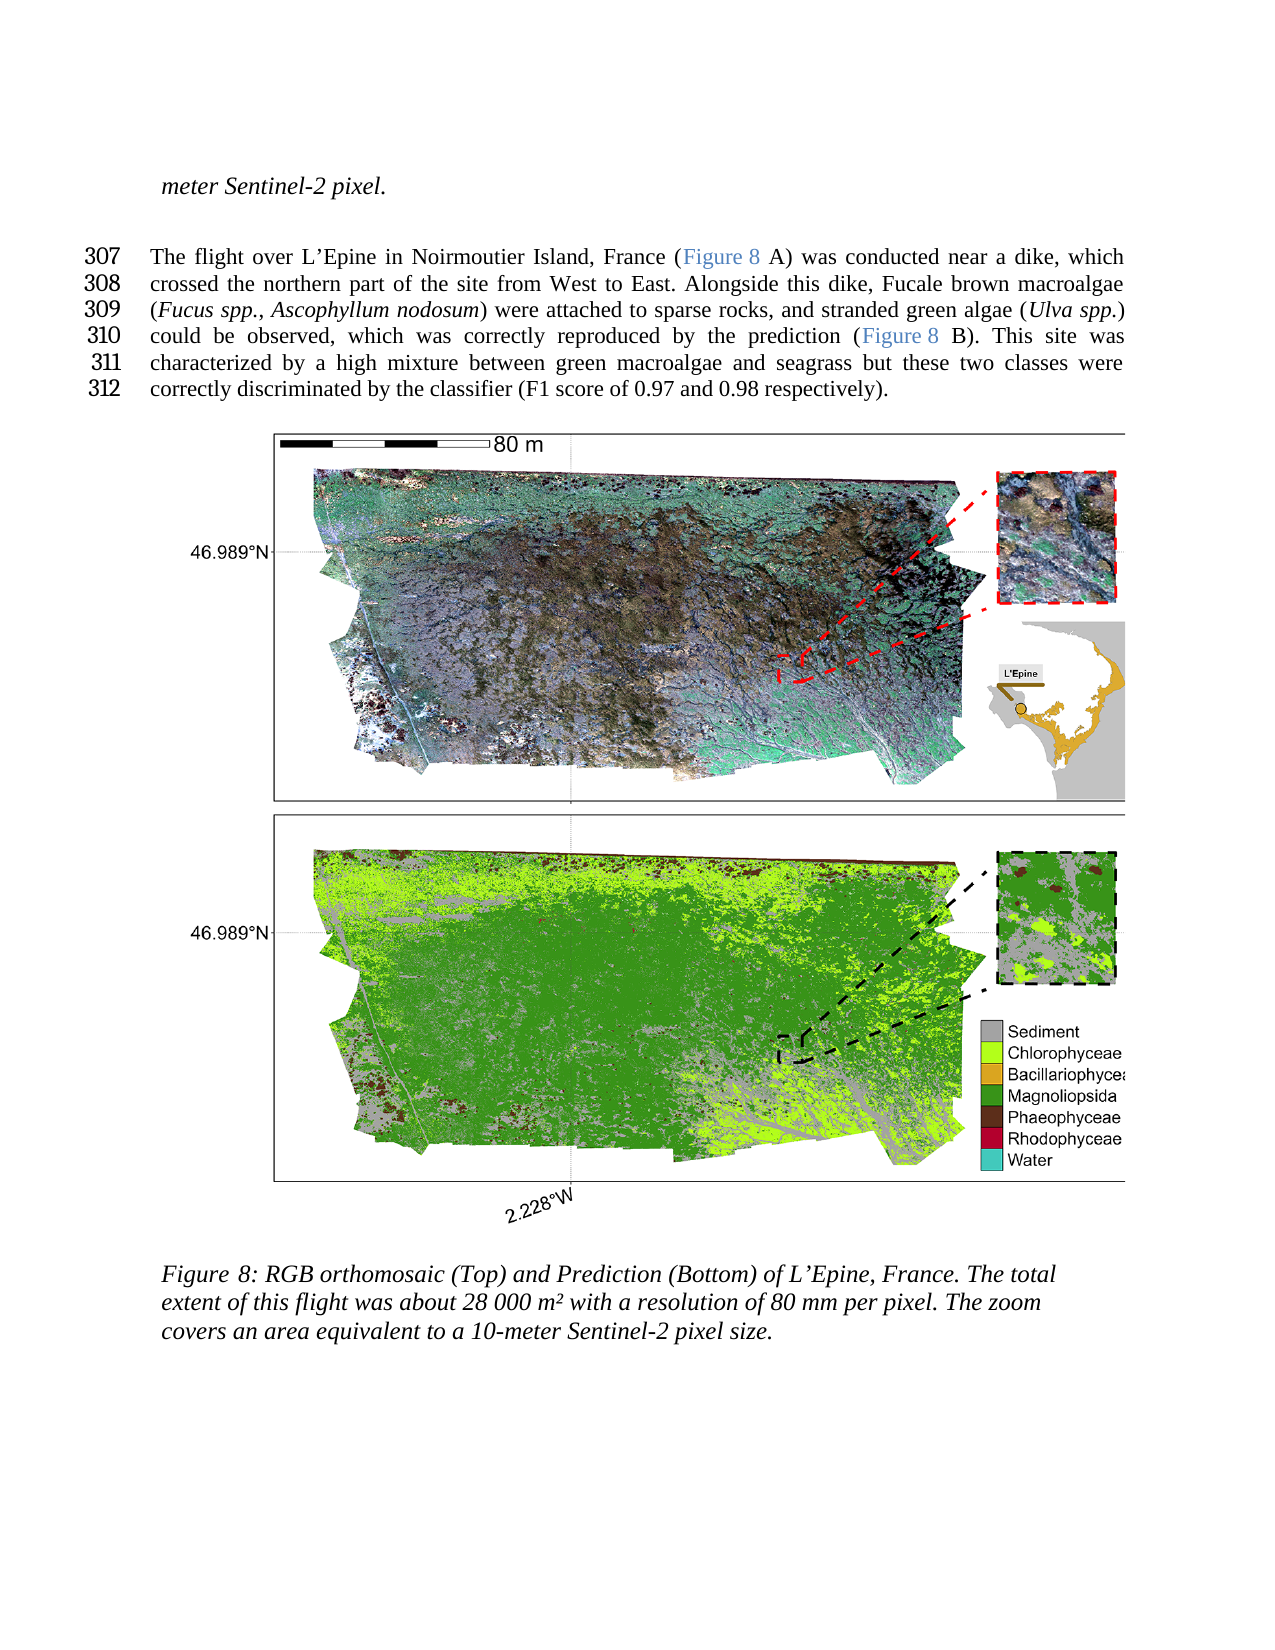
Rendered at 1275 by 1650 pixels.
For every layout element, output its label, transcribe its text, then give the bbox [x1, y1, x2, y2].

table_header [150, 150, 1125, 224]
text The flight over L’Epine in Noirmoutier Island, France (Figure 8 A) was conducted near a dike, which crossed the northern part of the site from West to East. Alongside this dike, Fucale brown macroalgae (Fucus spp., Ascophyllum nodosum) were attached to sparse rocks, and stranded green algae (Ulva spp.) could be observed, which was correctly reproduced by the prediction (Figure 8 B). This site was characterized by a high mixture between green macroalgae and seagrass but these two classes were correctly discriminated by the classifier (F1 score of 0.97 and 0.98 respectively). [150, 243, 1125, 401]
table_header Figure 8: RGB orthomosaic (Top) and Prediction (Bottom) of L’Epine, France. The total extent of this flight was about 28 000 m² with a resolution of 80 mm per pixel. The zoom covers an area equivalent to a 10-meter Sentinel-2 pixel size. [150, 420, 1125, 1370]
picture [180, 423, 1125, 1238]
